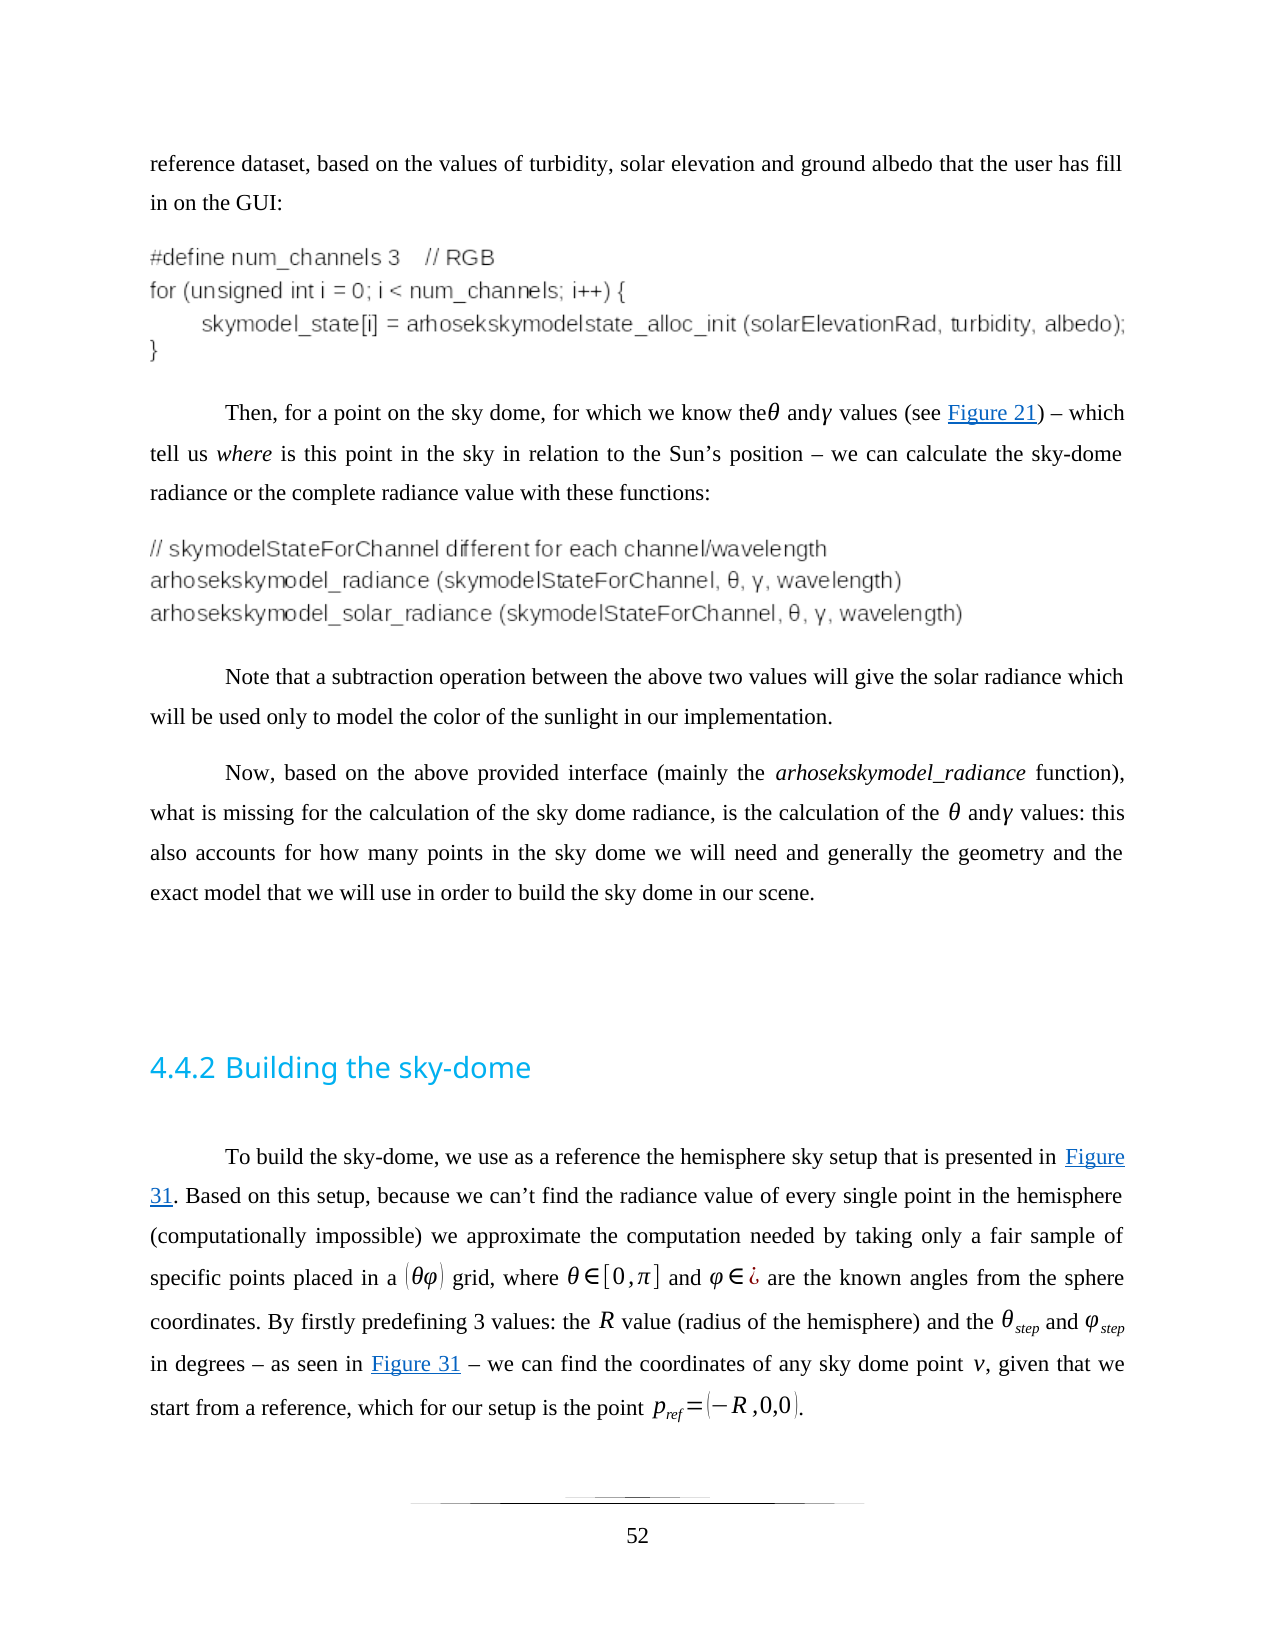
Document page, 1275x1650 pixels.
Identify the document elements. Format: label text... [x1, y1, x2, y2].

text Note that a subtraction operation between the above two values will give the solar radiance which will be used only to model the color of the sunlight in our implementation. [150, 663, 1125, 729]
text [150, 150, 1125, 216]
text Then, for a point on the sky dome, for which we know the and values (see Figure 21) – which tell us where is this point in the sky in relation to the Sun’s position – we can calculate the sky-dome radiance or the complete radiance value with these functions: [150, 399, 1125, 505]
text To build the sky-dome, we use as a reference the hemisphere sky setup that is presented in Figure 31. Based on this setup, because we can’t find the radiance value of every single point in the hemisphere (computationally impossible) we approximate the computation needed by taking only a fair sample of specific points placed in a grid, where and are the known angles from the sphere coordinates. By firstly predefining 3 values: the value (radius of the hemisphere) and the and in degrees – as seen in Figure 31 – we can find the coordinates of any sky dome point , given that we start from a reference, which for our setup is the point . [150, 1143, 1125, 1423]
subtitle Building the sky-dome [150, 1047, 1125, 1087]
text Now, based on the above provided interface (mainly the arhosekskymodel_radiance function), what is missing for the calculation of the sky dome radiance, is the calculation of the and values: this also accounts for how many points in the sky dome we will need and generally the geometry and the exact model that we will use in order to build the sky dome in our scene. [150, 759, 1125, 905]
